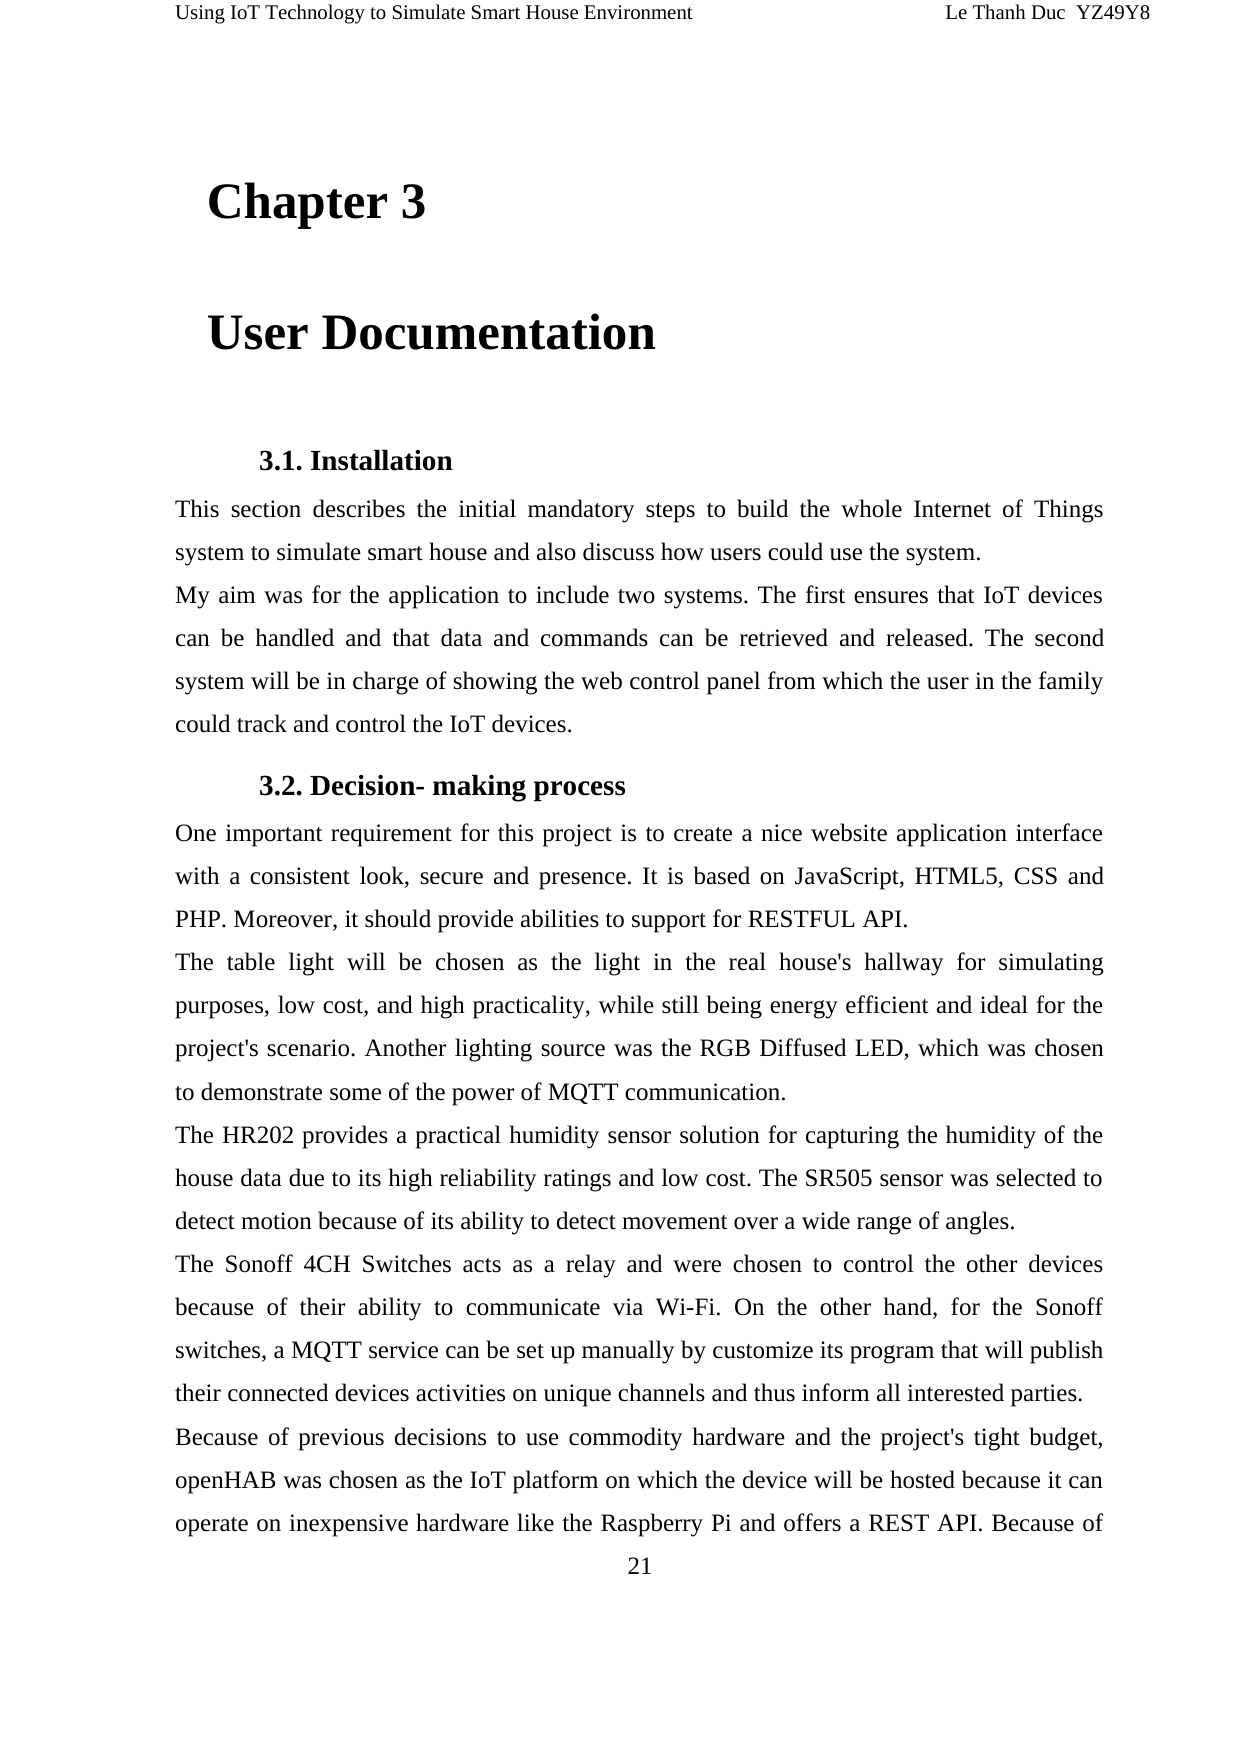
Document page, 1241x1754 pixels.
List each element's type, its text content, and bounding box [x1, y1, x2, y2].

subtitle User Documentation [207, 297, 1105, 363]
text This section describes the initial mandatory steps to build the whole Internet of Things system to simulate smart house and also discuss how users could use the system. [175, 494, 1105, 566]
text The Sonoff 4CH Switches acts as a relay and were chosen to control the other devices because of their ability to communicate via Wi-Fi. On the other hand, for the Sonoff switches, a MQTT service can be set up manually by customize its program that will publish their connected devices activities on unique channels and thus inform all interested parties. [175, 1249, 1105, 1407]
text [175, 1422, 1105, 1537]
text One important requirement for this project is to create a nice website application interface with a consistent look, secure and presence. It is based on JavaScript, HTML5, CSS and PHP. Moreover, it should provide abilities to support for RESTFUL API. [175, 818, 1105, 933]
subtitle 3.2. Decision- making process [259, 768, 1105, 801]
text My aim was for the application to include two systems. The first ensures that IoT devices can be handled and that data and commands can be retrieved and released. The second system will be in charge of showing the web control panel from which the user in the family could track and control the IoT devices. [175, 580, 1105, 738]
subtitle Chapter 3 [207, 167, 1105, 232]
subtitle 3.1. Installation [259, 443, 1105, 477]
text The table light will be chosen as the light in the real house's hallway for simulating purposes, low cost, and high practicality, while still being energy efficient and ideal for the project's scenario. Another lighting source was the RGB Diffused LED, which was chosen to demonstrate some of the power of MQTT communication. [175, 947, 1105, 1105]
text The HR202 provides a practical humidity sensor solution for capturing the humidity of the house data due to its high reliability ratings and low cost. The SR505 sensor was selected to detect motion because of its ability to detect movement over a wide range of angles. [175, 1120, 1105, 1235]
